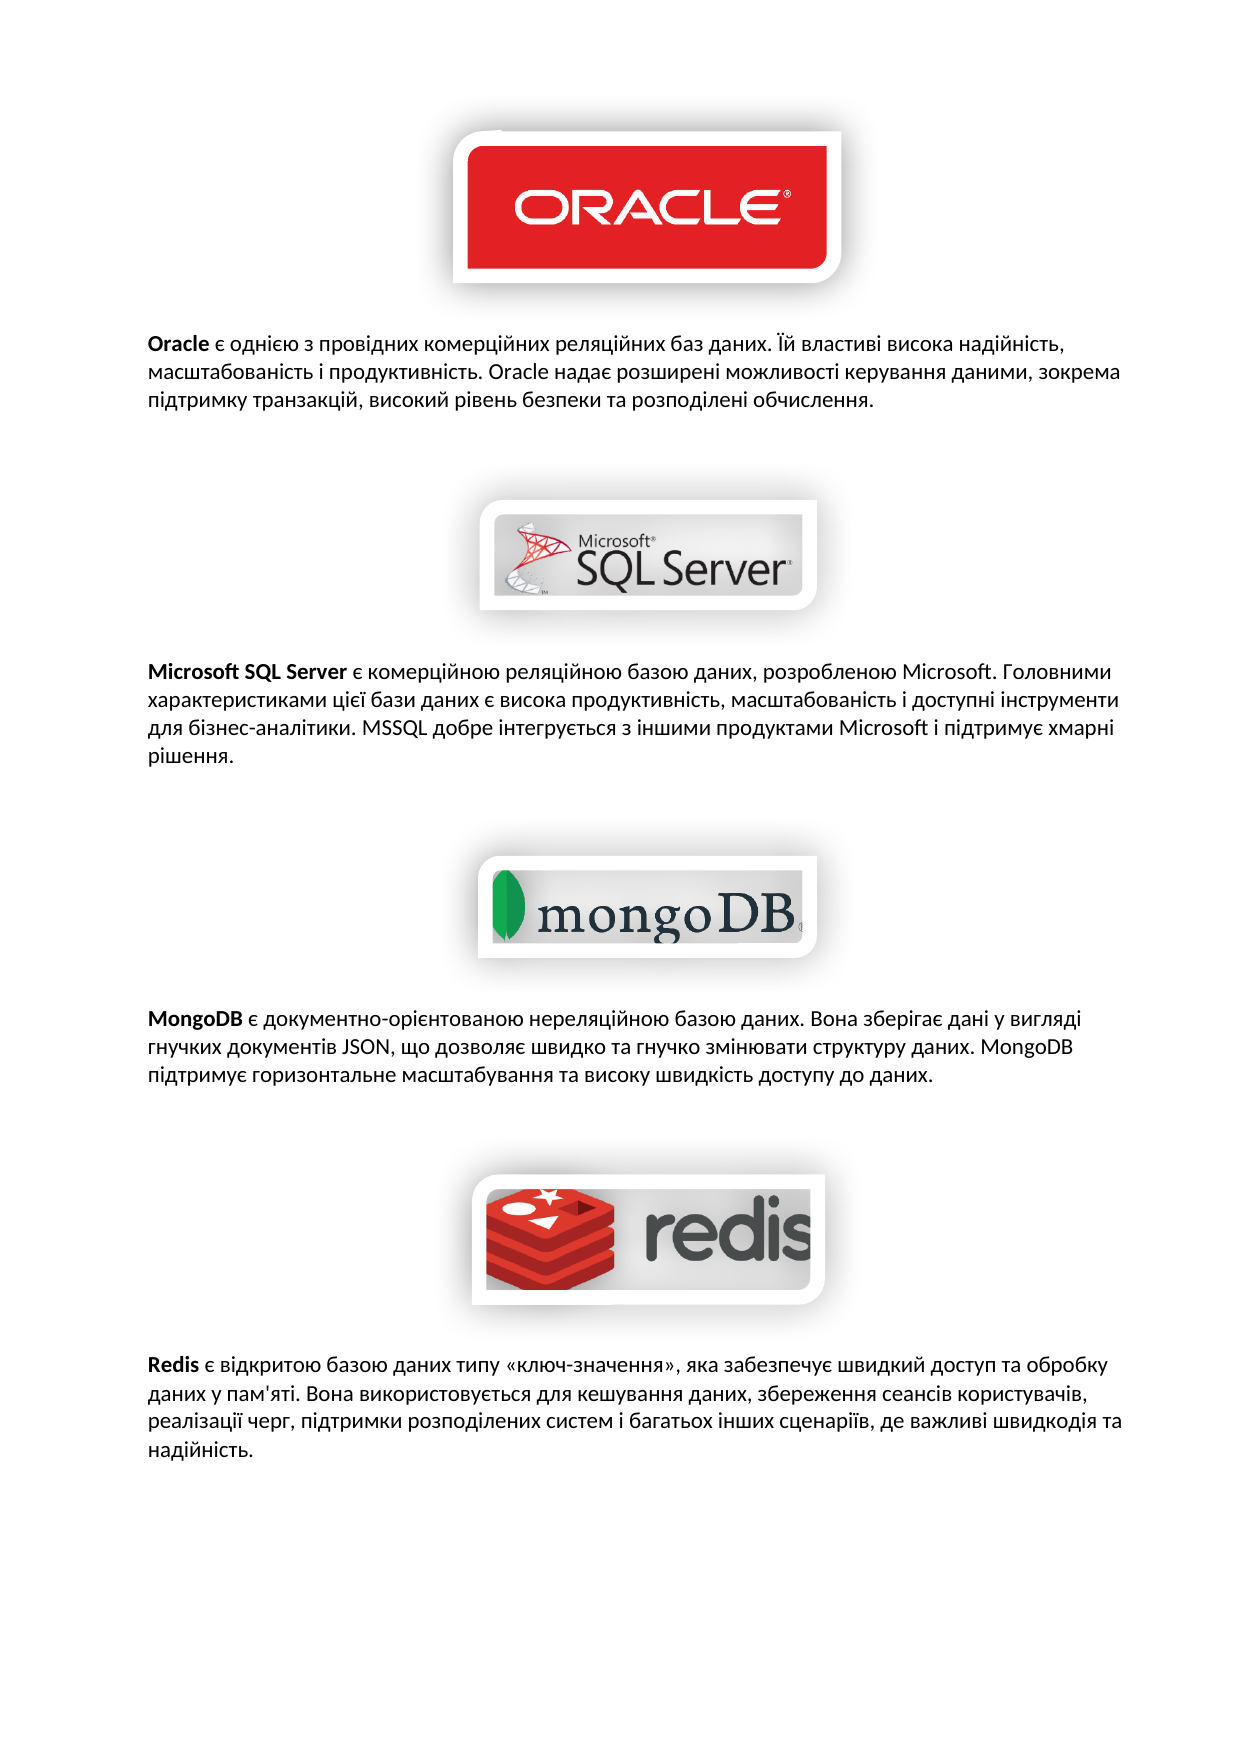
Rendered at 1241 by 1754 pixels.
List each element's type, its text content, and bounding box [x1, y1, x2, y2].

text MongoDB є документно-орієнтованою нереляційною базою даних. Вона зберігає дані у вигляді гнучких документів JSON, що дозволяє швидко та гнучко змінювати структуру даних. MongoDB підтримує горизонтальне масштабування та високу швидкість доступу до даних. [148, 1004, 1152, 1088]
text Microsoft SQL Server є комерційною реляційною базою даних, розробленою Microsoft. Головними характеристиками цієї бази даних є висока продуктивність, масштабованість і доступні інструменти для бізнес-аналітики. MSSQL добре інтегрується з іншими продуктами Microsoft і підтримує хмарні рішення. [148, 657, 1152, 769]
picture [468, 146, 826, 268]
picture [493, 871, 802, 943]
text Oracle є однією з провідних комерційних реляційних баз даних. Їй властиві висока надійність, масштабованість і продуктивність. Oracle надає розширені можливості керування даними, зокрема підтримку транзакцій, високий рівень безпеки та розподілені обчислення. [148, 329, 1152, 413]
picture [495, 515, 802, 595]
picture [487, 1190, 810, 1290]
text Redis є відкритою базою даних типу «ключ-значення», яка забезпечує швидкий доступ та обробку даних у пам'яті. Вона використовується для кешування даних, збереження сеансів користувачів, реалізації черг, підтримки розподілених систем і багатьох інших сценаріїв, де важливі швидкодія та надійність. [148, 1351, 1152, 1463]
